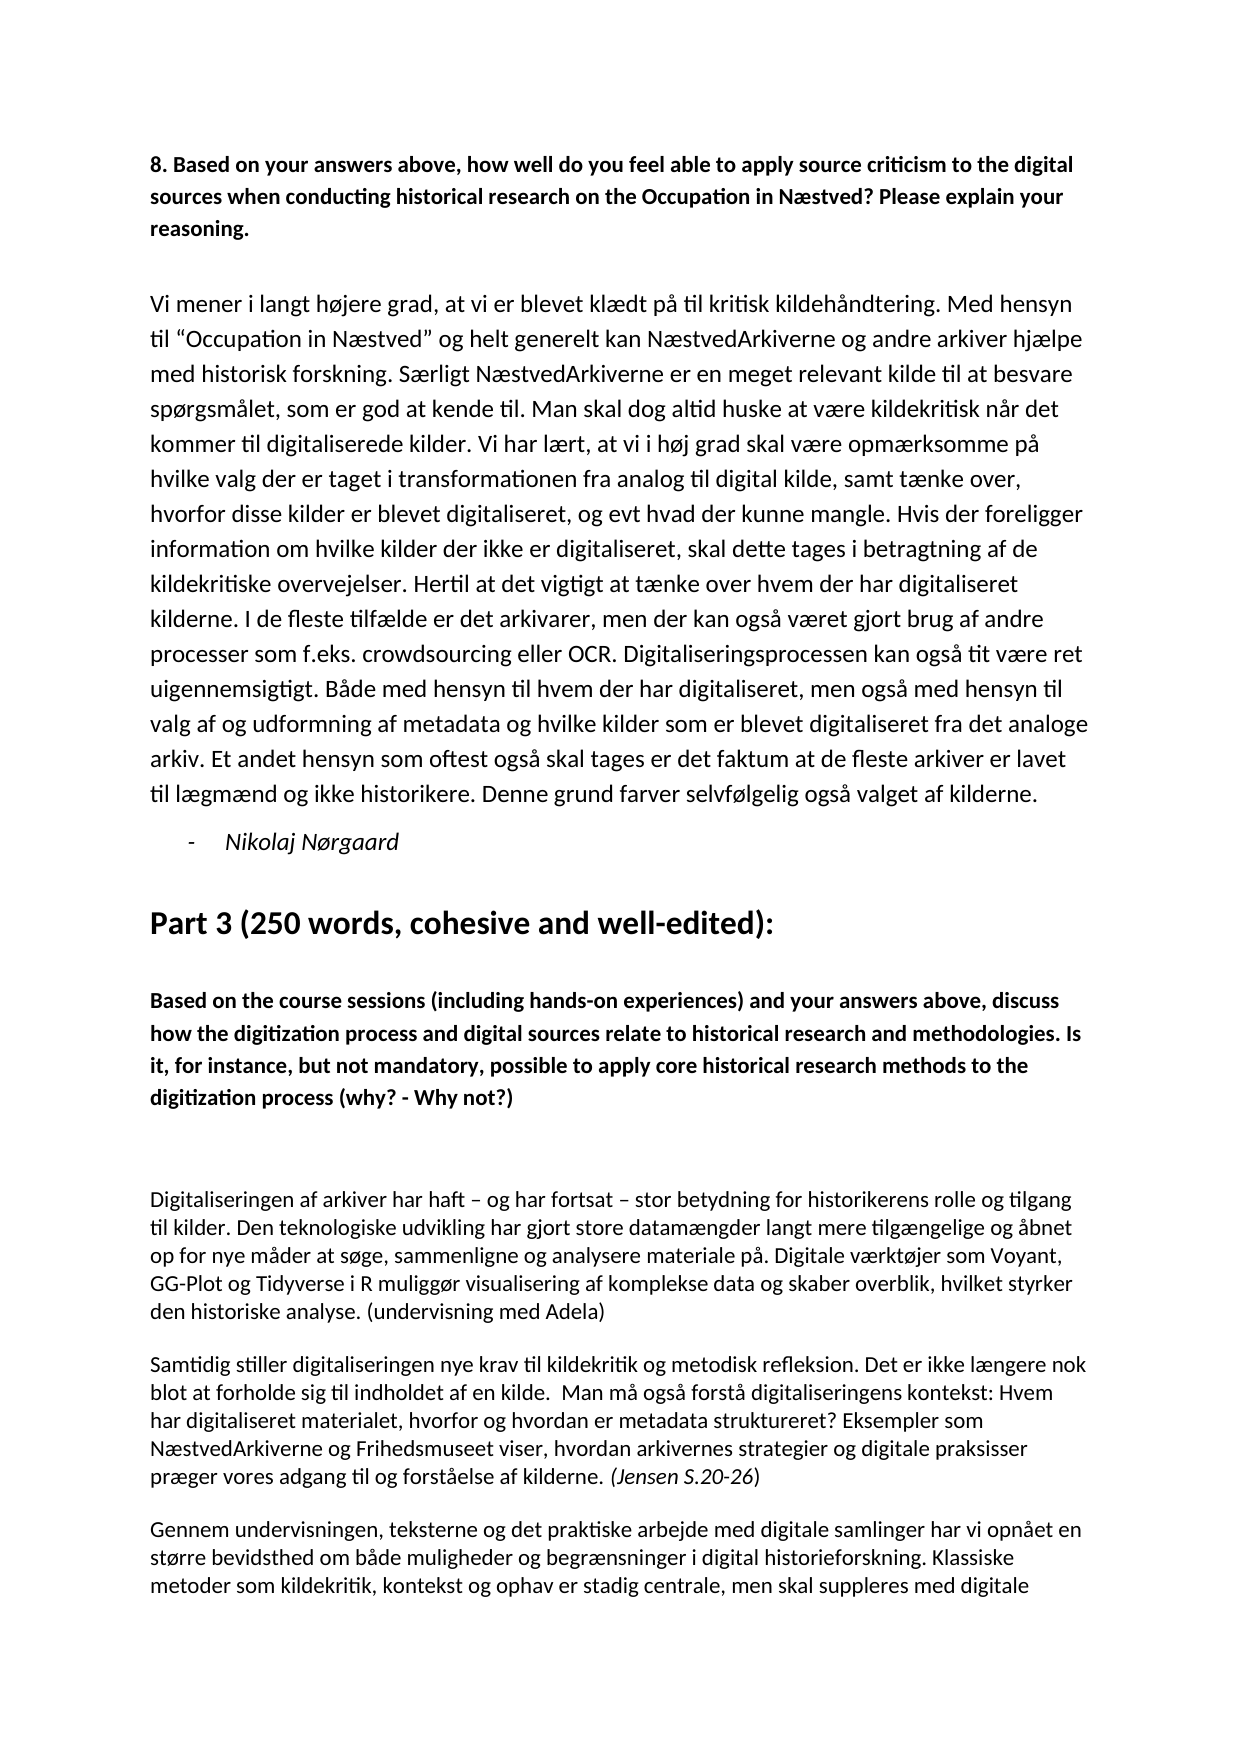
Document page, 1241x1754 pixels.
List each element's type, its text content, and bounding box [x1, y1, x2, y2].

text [150, 1515, 1090, 1599]
list Nikolaj Nørgaard [187, 826, 1090, 856]
subtitle Vi mener i langt højere grad, at vi er blevet klædt på til kritisk kildehåndtering. Med hensyn til “Occupation in Næstved” og helt generelt kan NæstvedArkiverne og andre arkiver hjælpe med historisk forskning. Særligt NæstvedArkiverne er en meget relevant kilde til at besvare spørgsmålet, som er god at kende til. Man skal dog altid huske at være kildekritisk når det kommer til digitaliserede kilder. Vi har lært, at vi i høj grad skal være opmærksomme på hvilke valg der er taget i transformationen fra analog til digital kilde, samt tænke over, hvorfor disse kilder er blevet digitaliseret, og evt hvad der kunne mangle. Hvis der foreligger information om hvilke kilder der ikke er digitaliseret, skal dette tages i betragtning af de kildekritiske overvejelser. Hertil at det vigtigt at tænke over hvem der har digitaliseret kilderne. I de fleste tilfælde er det arkivarer, men der kan også været gjort brug af andre processer som f.eks. crowdsourcing eller OCR. Digitaliseringsprocessen kan også tit være ret uigennemsigtigt. Både med hensyn til hvem der har digitaliseret, men også med hensyn til valg af og udformning af metadata og hvilke kilder som er blevet digitaliseret fra det analoge arkiv. Et andet hensyn som oftest også skal tages er det faktum at de fleste arkiver er lavet til lægmænd og ikke historikere. Denne grund farver selvfølgelig også valget af kilderne. [150, 288, 1090, 809]
text Samtidig stiller digitaliseringen nye krav til kildekritik og metodisk refleksion. Det er ikke længere nok blot at forholde sig til indholdet af en kilde. Man må også forstå digitaliseringens kontekst: Hvem har digitaliseret materialet, hvorfor og hvordan er metadata struktureret? Eksempler som NæstvedArkiverne og Frihedsmuseet viser, hvordan arkivernes strategier og digitale praksisser præger vores adgang til og forståelse af kilderne. (Jensen S.20-26) [150, 1350, 1090, 1490]
subtitle Based on the course sessions (including hands-on experiences) and your answers above, discuss how the digitization process and digital sources relate to historical research and methodologies. Is it, for instance, but not mandatory, possible to apply core historical research methods to the digitization process (why? - Why not?) [150, 987, 1090, 1111]
subtitle 8. Based on your answers above, how well do you feel able to apply source criticism to the digital sources when conducting historical research on the Occupation in Næstved? Please explain your reasoning. [150, 150, 1090, 242]
subtitle Part 3 (250 words, cohesive and well-edited): [150, 902, 1090, 943]
text Digitaliseringen af arkiver har haft – og har fortsat – stor betydning for historikerens rolle og tilgang til kilder. Den teknologiske udvikling har gjort store datamængder langt mere tilgængelige og åbnet op for nye måder at søge, sammenligne og analysere materiale på. Digitale værktøjer som Voyant, GG-Plot og Tidyverse i R muliggør visualisering af komplekse data og skaber overblik, hvilket styrker den historiske analyse. (undervisning med Adela) [150, 1185, 1090, 1325]
